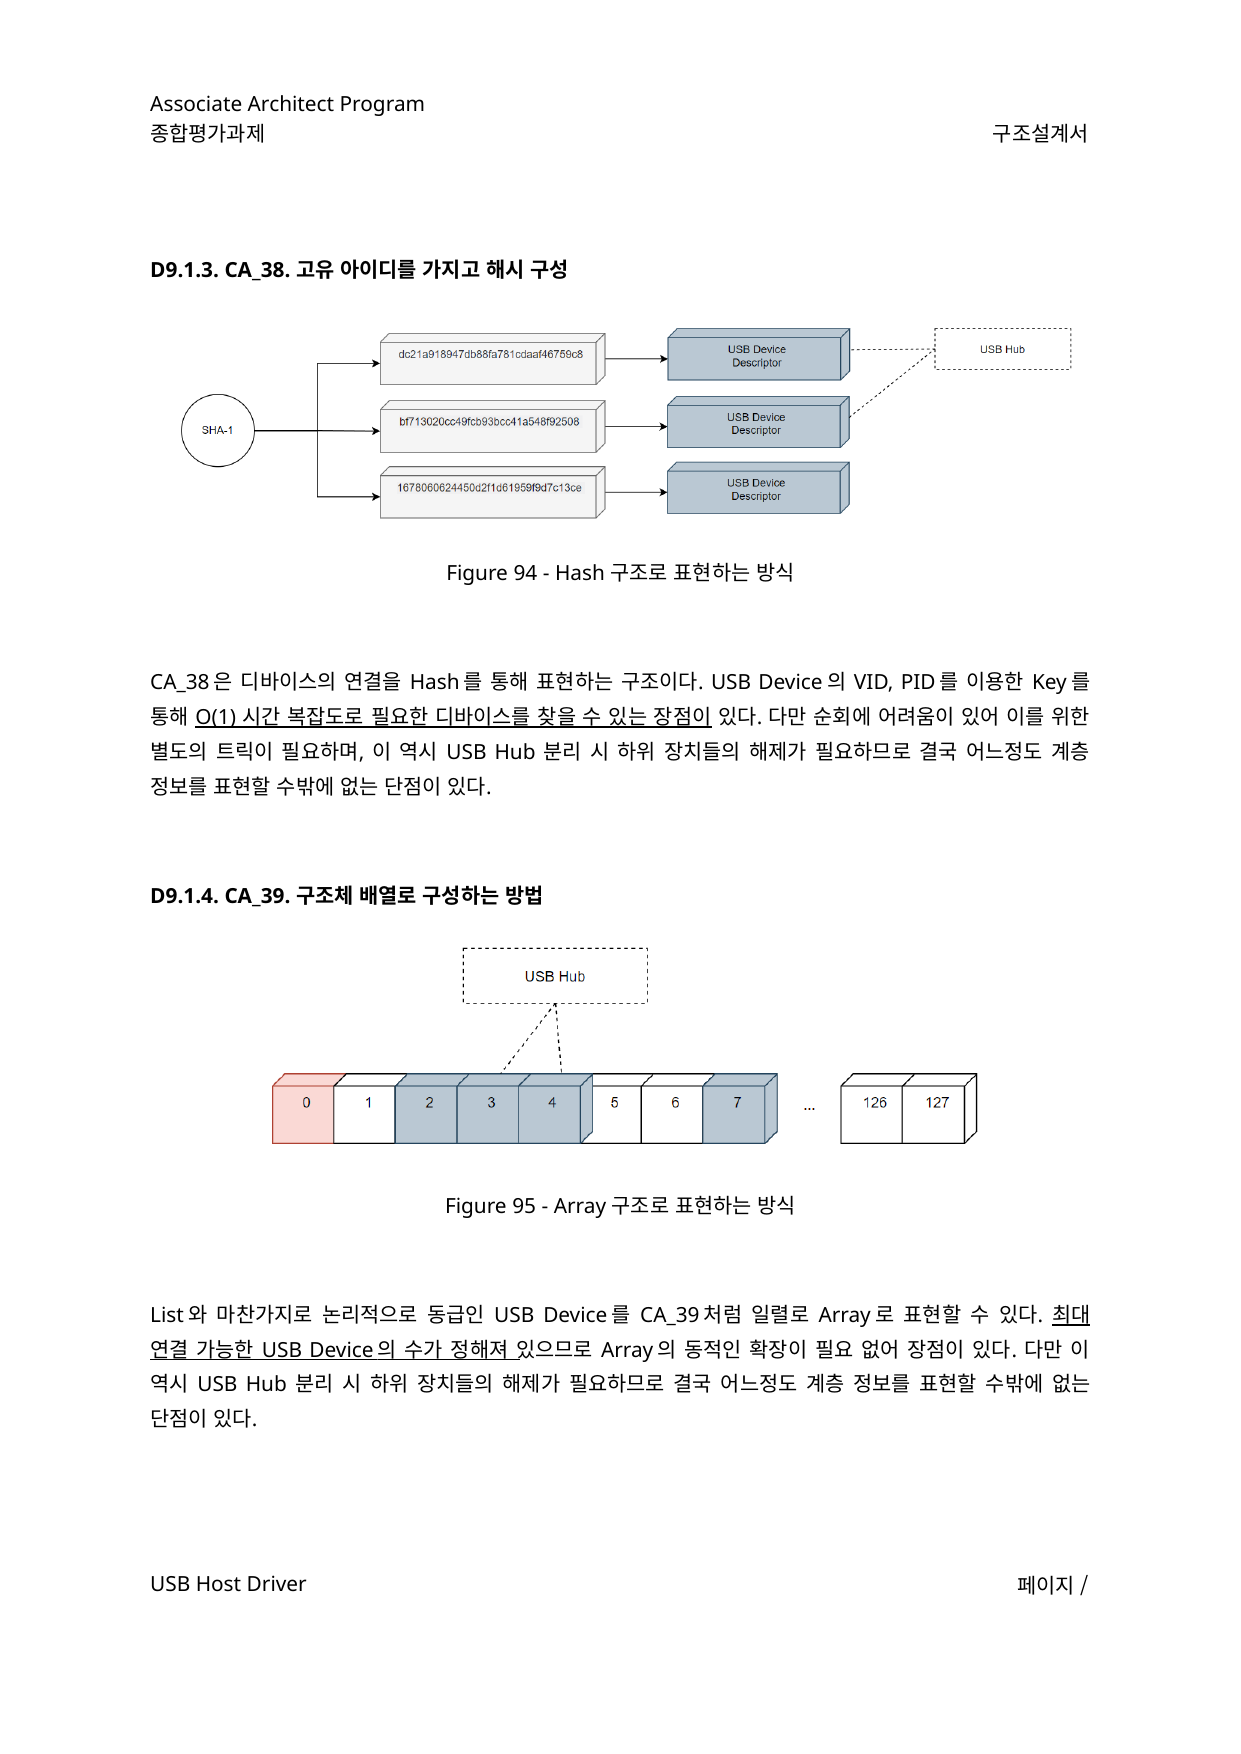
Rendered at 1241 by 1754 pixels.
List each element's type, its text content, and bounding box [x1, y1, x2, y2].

text D9.1.4. CA_39. 구조체 배열로 구성하는 방법 [150, 879, 1090, 909]
text D9.1.3. CA_38. 고유 아이디를 가지고 해시 구성 [150, 254, 1090, 284]
text CA_38은 디바이스의 연결을 Hash를 통해 표현하는 구조이다. USB Device의 VID, PID를 이용한 Key를 통해 O(1) 시간 복잡도로 필요한 디바이스를 찾을 수 있는 장점이 있다. 다만 순회에 어려움이 있어 이를 위한 별도의 트릭이 필요하며, 이 역시 USB Hub 분리 시 하위 장치들의 해제가 필요하므로 결국 어느정도 계층 정보를 표현할 수밖에 없는 단점이 있다. [150, 666, 1090, 800]
picture [150, 309, 1091, 532]
picture [239, 934, 1001, 1164]
text List와 마찬가지로 논리적으로 동급인 USB Device를 CA_39처럼 일렬로 Array로 표현할 수 있다. 최대 연결 가능한 USB Device의 수가 정해져 있으므로 Array의 동적인 확장이 필요 없어 장점이 있다. 다만 이 역시 USB Hub 분리 시 하위 장치들의 해제가 필요하므로 결국 어느정도 계층 정보를 표현할 수밖에 없는 단점이 있다. [150, 1298, 1090, 1433]
